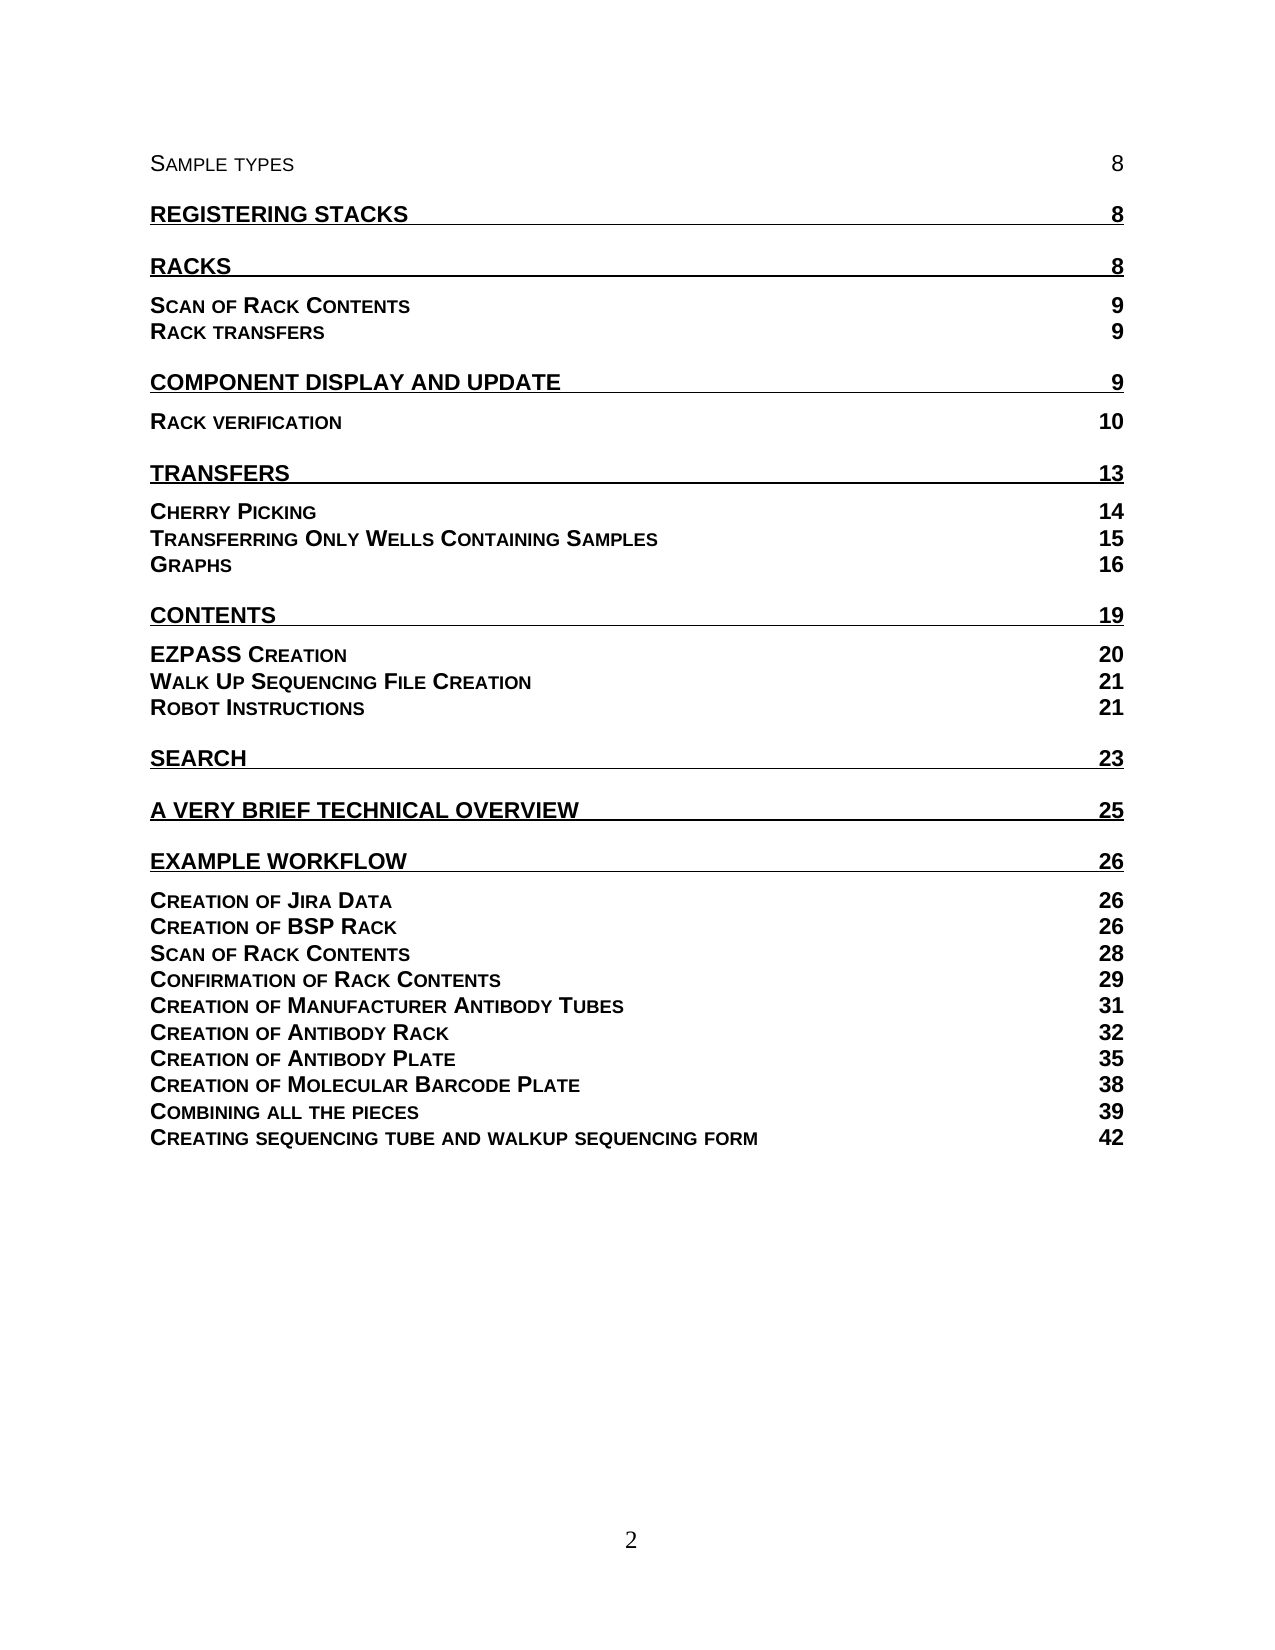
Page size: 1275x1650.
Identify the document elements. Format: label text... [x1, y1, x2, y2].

text Scan of Rack Contents 28 [150, 939, 1125, 966]
text Registering stacks 8 [150, 201, 1125, 228]
text Example Workflow 26 [150, 848, 1125, 874]
text Graphs 16 [150, 551, 1125, 577]
text Confirmation of Rack Contents 29 [150, 966, 1125, 992]
text Cherry Picking 14 [150, 498, 1125, 525]
text EZPASS Creation 20 [150, 641, 1125, 668]
text Creation of Antibody Plate 35 [150, 1045, 1125, 1071]
text Creation of Jira Data 26 [150, 887, 1125, 913]
text Racks 8 [150, 253, 1125, 279]
text Transfers 13 [150, 459, 1125, 486]
text Creation of BSP Rack 26 [150, 913, 1125, 939]
text Transferring Only Wells Containing Samples 15 [150, 525, 1125, 551]
text Rack transfers 9 [150, 318, 1125, 344]
text Creating sequencing tube and walkup sequencing form 42 [150, 1124, 1125, 1150]
text Robot Instructions 21 [150, 694, 1125, 720]
text Creation of Manufacturer Antibody Tubes 31 [150, 992, 1125, 1019]
text Walk Up Sequencing File Creation 21 [150, 668, 1125, 694]
text Combining all the pieces 39 [150, 1098, 1125, 1124]
text Rack verification 10 [150, 408, 1125, 434]
text A Very Brief Technical Overview 25 [150, 797, 1125, 823]
text Sample types 8 [150, 150, 1125, 176]
text Contents 19 [150, 602, 1125, 629]
text Component display and update 9 [150, 369, 1125, 396]
text Search 23 [150, 745, 1125, 772]
text Scan of Rack Contents 9 [150, 292, 1125, 318]
text Creation of Antibody Rack 32 [150, 1019, 1125, 1045]
text Creation of Molecular Barcode Plate 38 [150, 1071, 1125, 1098]
